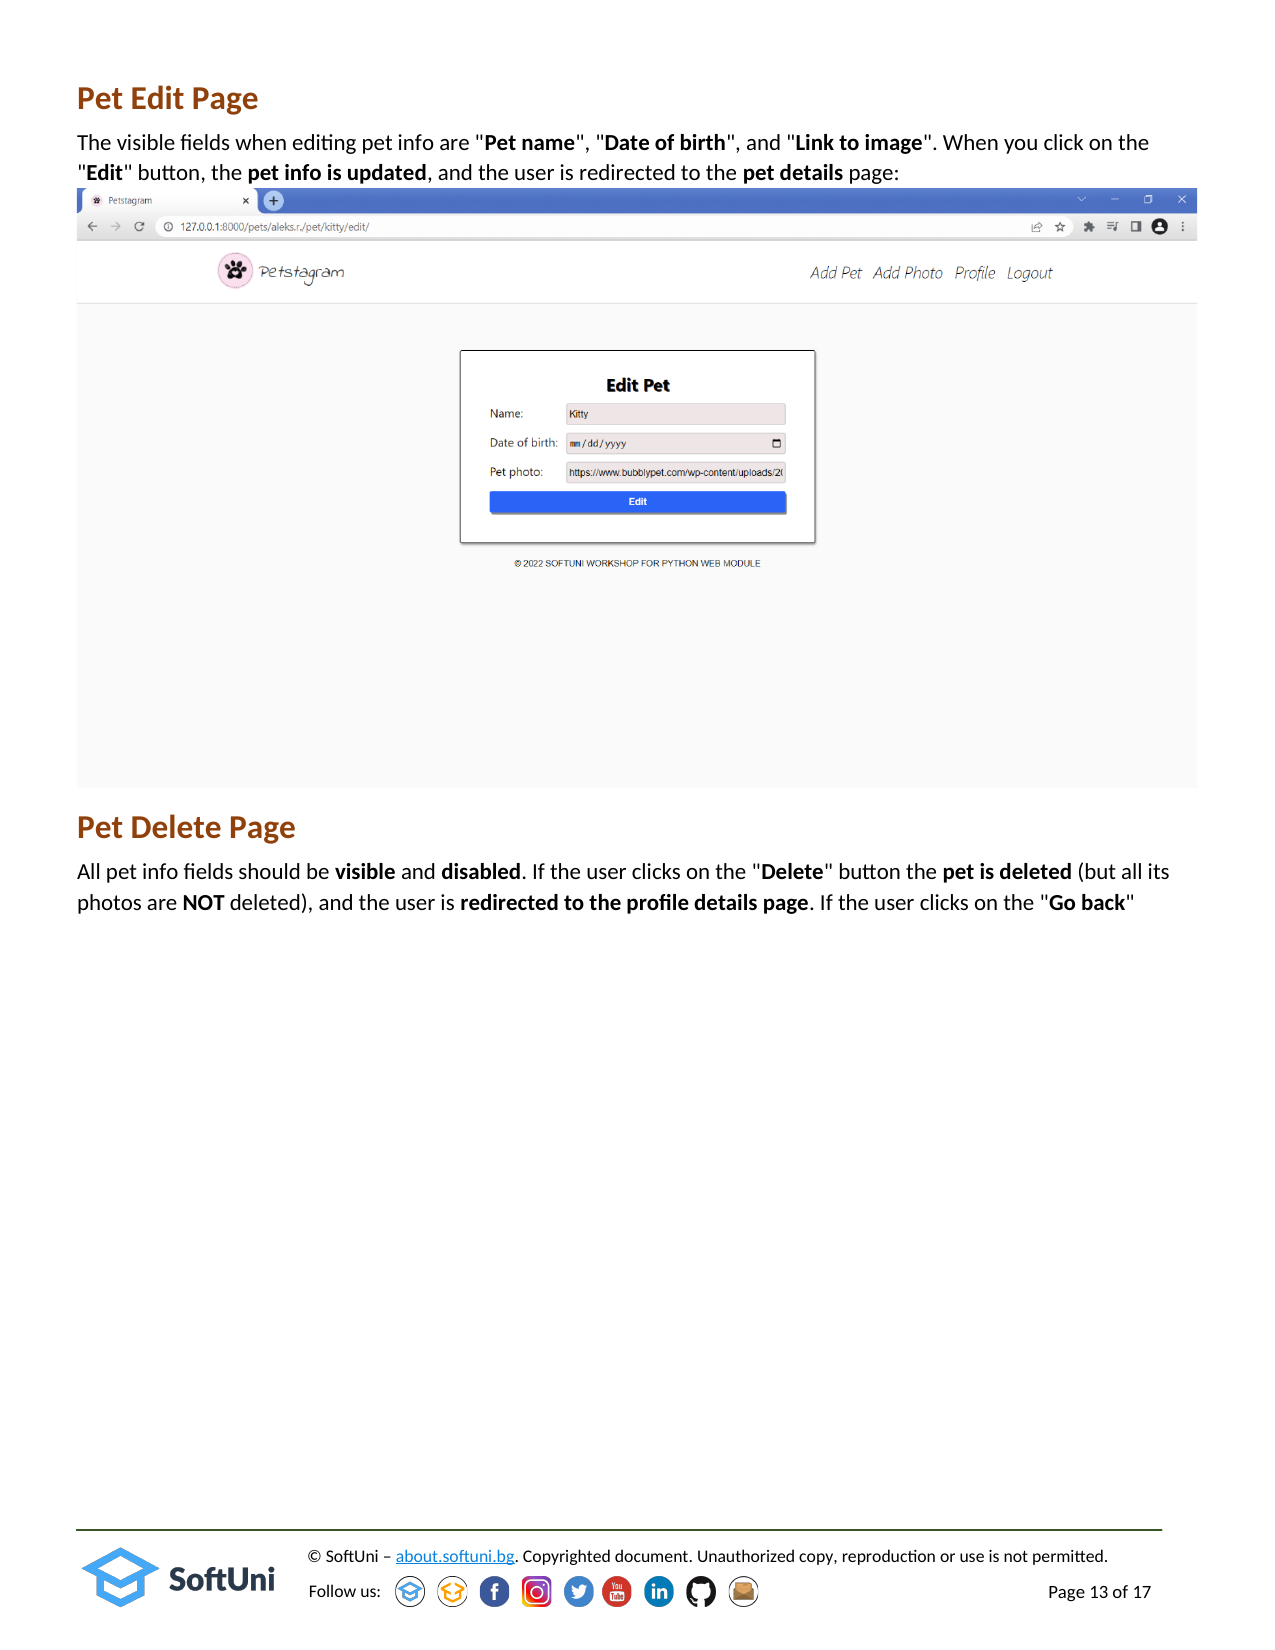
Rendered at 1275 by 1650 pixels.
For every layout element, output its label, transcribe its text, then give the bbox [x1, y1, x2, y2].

picture [437, 1576, 468, 1607]
picture [395, 1576, 425, 1607]
picture [479, 1576, 510, 1607]
picture [76, 188, 1198, 788]
subtitle Pet Edit Page [77, 77, 1198, 117]
subtitle Pet Delete Page [77, 807, 1198, 847]
text All pet info fields should be visible and disabled. If the user clicks on the "Delete" button the pet is deleted (but all its photos are NOT deleted), and the user is redirected to the profile details page. If the user clicks on the "Go back" button, they are redirected to the pet details page: [77, 857, 1198, 916]
picture [665, 1576, 674, 1585]
picture [564, 1576, 594, 1607]
picture [602, 1576, 632, 1607]
picture [644, 1576, 653, 1585]
picture [728, 1576, 759, 1607]
picture [665, 1598, 674, 1607]
picture [522, 1576, 552, 1607]
text The visible fields when editing pet info are "Pet name", "Date of birth", and "Link to image". When you click on the "Edit" button, the pet info is updated, and the user is redirected to the pet details page: [77, 128, 1198, 188]
picture [658, 1589, 667, 1598]
picture [644, 1598, 653, 1607]
picture [75, 1542, 281, 1613]
picture [686, 1576, 716, 1607]
